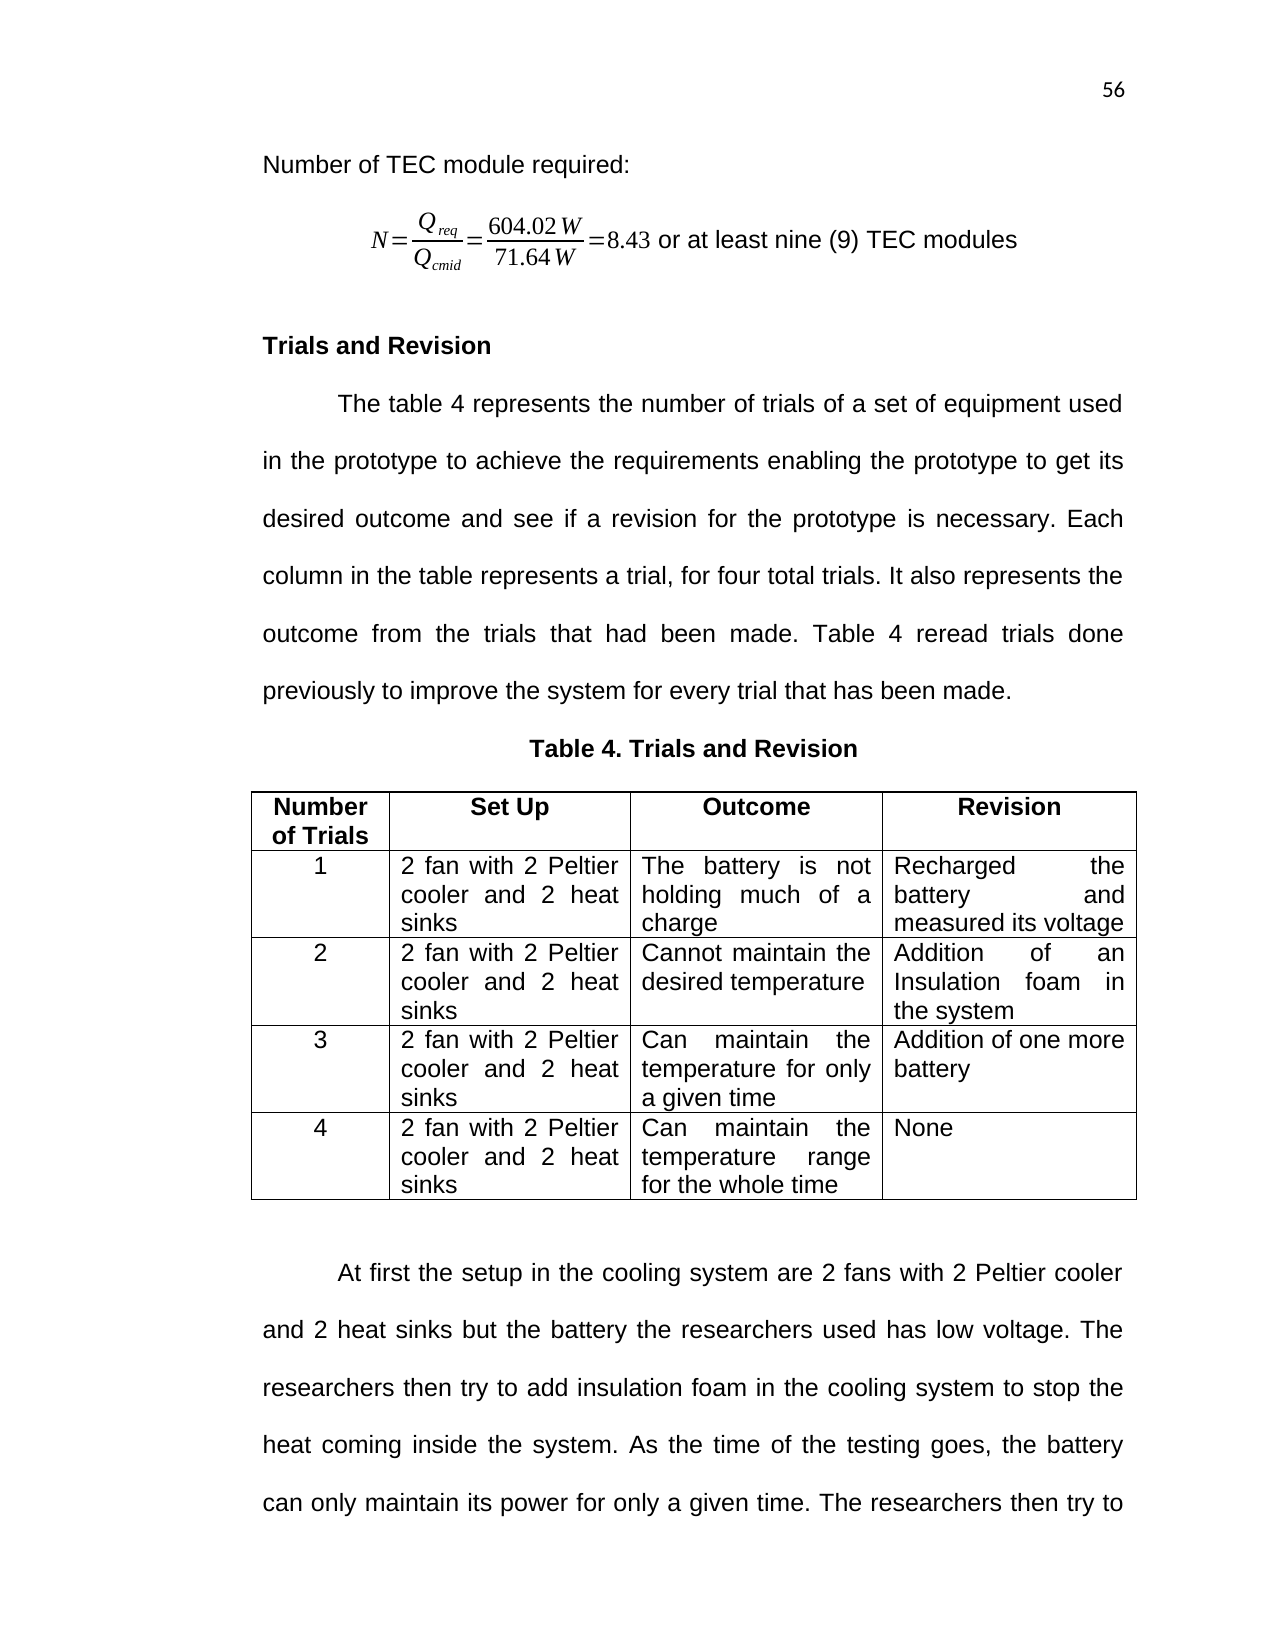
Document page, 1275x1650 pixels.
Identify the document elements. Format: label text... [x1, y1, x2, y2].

table_cell Cannot maintain the desired temperature [631, 938, 882, 1024]
table_header Set Up [390, 793, 630, 850]
text Table 4. Trials and Revision [262, 734, 1125, 763]
table_cell 3 [252, 1026, 389, 1112]
text The table 4 represents the number of trials of a set of equipment used in the prototype to achieve the requirements enabling the prototype to get its desired outcome and see if a revision for the prototype is necessary. Each column in the table represents a trial, for four total trials. It also represents the outcome from the trials that had been made. Table 4 reread trials done previously to improve the system for every trial that has been made. [262, 389, 1125, 705]
table_cell The battery is not holding much of a charge [631, 851, 882, 937]
table_header Revision [883, 793, 1136, 850]
text or at least nine (9) TEC modules [262, 207, 1125, 274]
table_cell 2 [252, 938, 389, 1024]
table_cell 2 fan with 2 Peltier cooler and 2 heat sinks [390, 851, 630, 937]
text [262, 1258, 1125, 1516]
table_header Outcome [631, 793, 882, 850]
table_cell Can maintain the temperature for only a given time [631, 1026, 882, 1112]
text Number of TEC module required: [262, 150, 1125, 179]
table_cell 2 fan with 2 Peltier cooler and 2 heat sinks [390, 1026, 630, 1112]
text Trials and Revision [262, 331, 1125, 360]
table_cell Addition of an Insulation foam in the system [883, 938, 1136, 1024]
table_cell 2 fan with 2 Peltier cooler and 2 heat sinks [390, 1113, 630, 1199]
table_cell 1 [252, 851, 389, 937]
table_header Number of Trials [252, 793, 389, 850]
table_cell 2 fan with 2 Peltier cooler and 2 heat sinks [390, 938, 630, 1024]
table_cell Can maintain the temperature range for the whole time [631, 1113, 882, 1199]
table_cell 4 [252, 1113, 389, 1199]
table_cell Addition of one more battery [883, 1026, 1136, 1112]
table_cell None [883, 1113, 1136, 1199]
table_cell Recharged the battery and measured its voltage [883, 851, 1136, 937]
